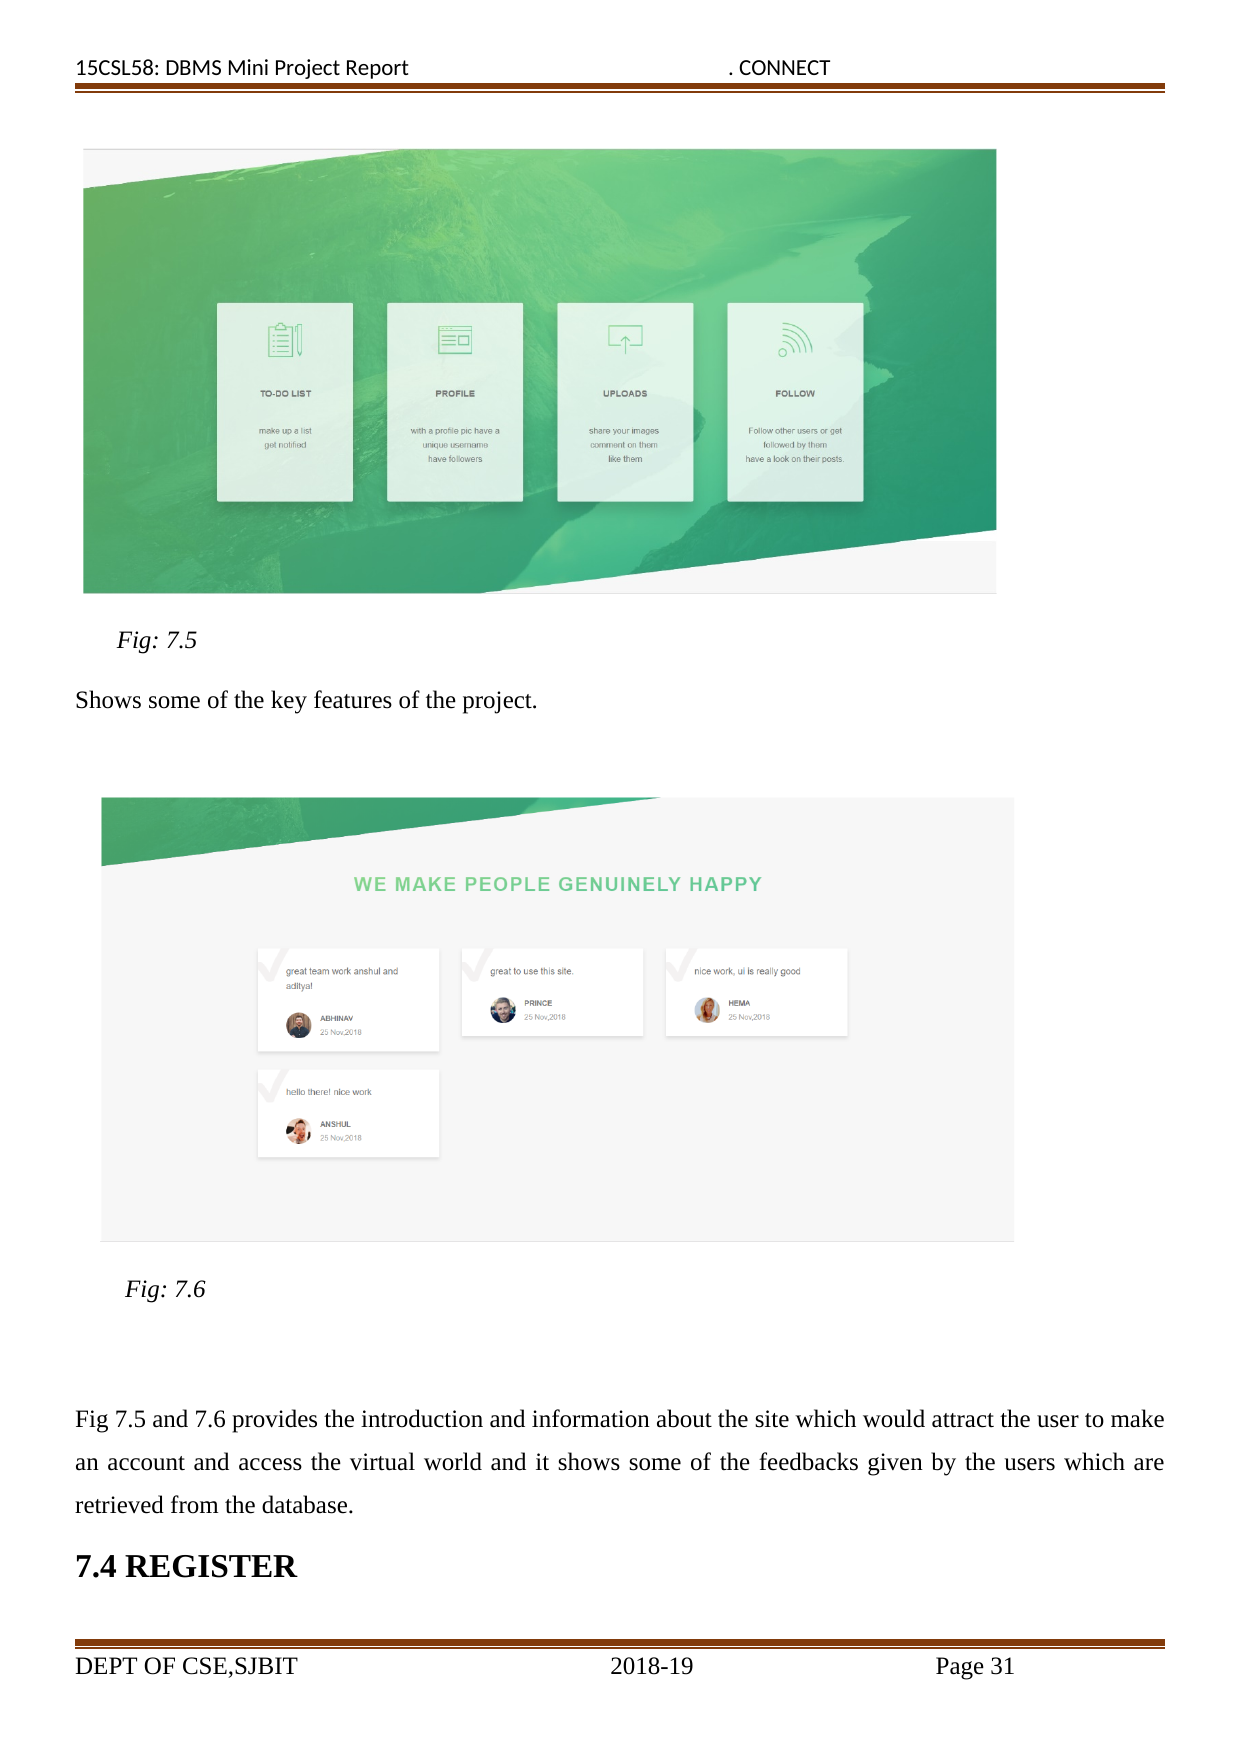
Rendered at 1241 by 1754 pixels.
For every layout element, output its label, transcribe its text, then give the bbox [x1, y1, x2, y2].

picture [83, 148, 997, 594]
text Fig: 7.5 [75, 625, 1165, 654]
text Fig: 7.6 [75, 1274, 1165, 1302]
text Fig 7.5 and 7.6 provides the introduction and information about the site which would attract the user to make an account and access the virtual world and it shows some of the feedbacks given by the users which are retrieved from the database. [75, 1404, 1165, 1519]
text 7.4 REGISTER [75, 1546, 1165, 1584]
text Shows some of the key features of the project. [75, 686, 1165, 714]
picture [100, 795, 1015, 1242]
